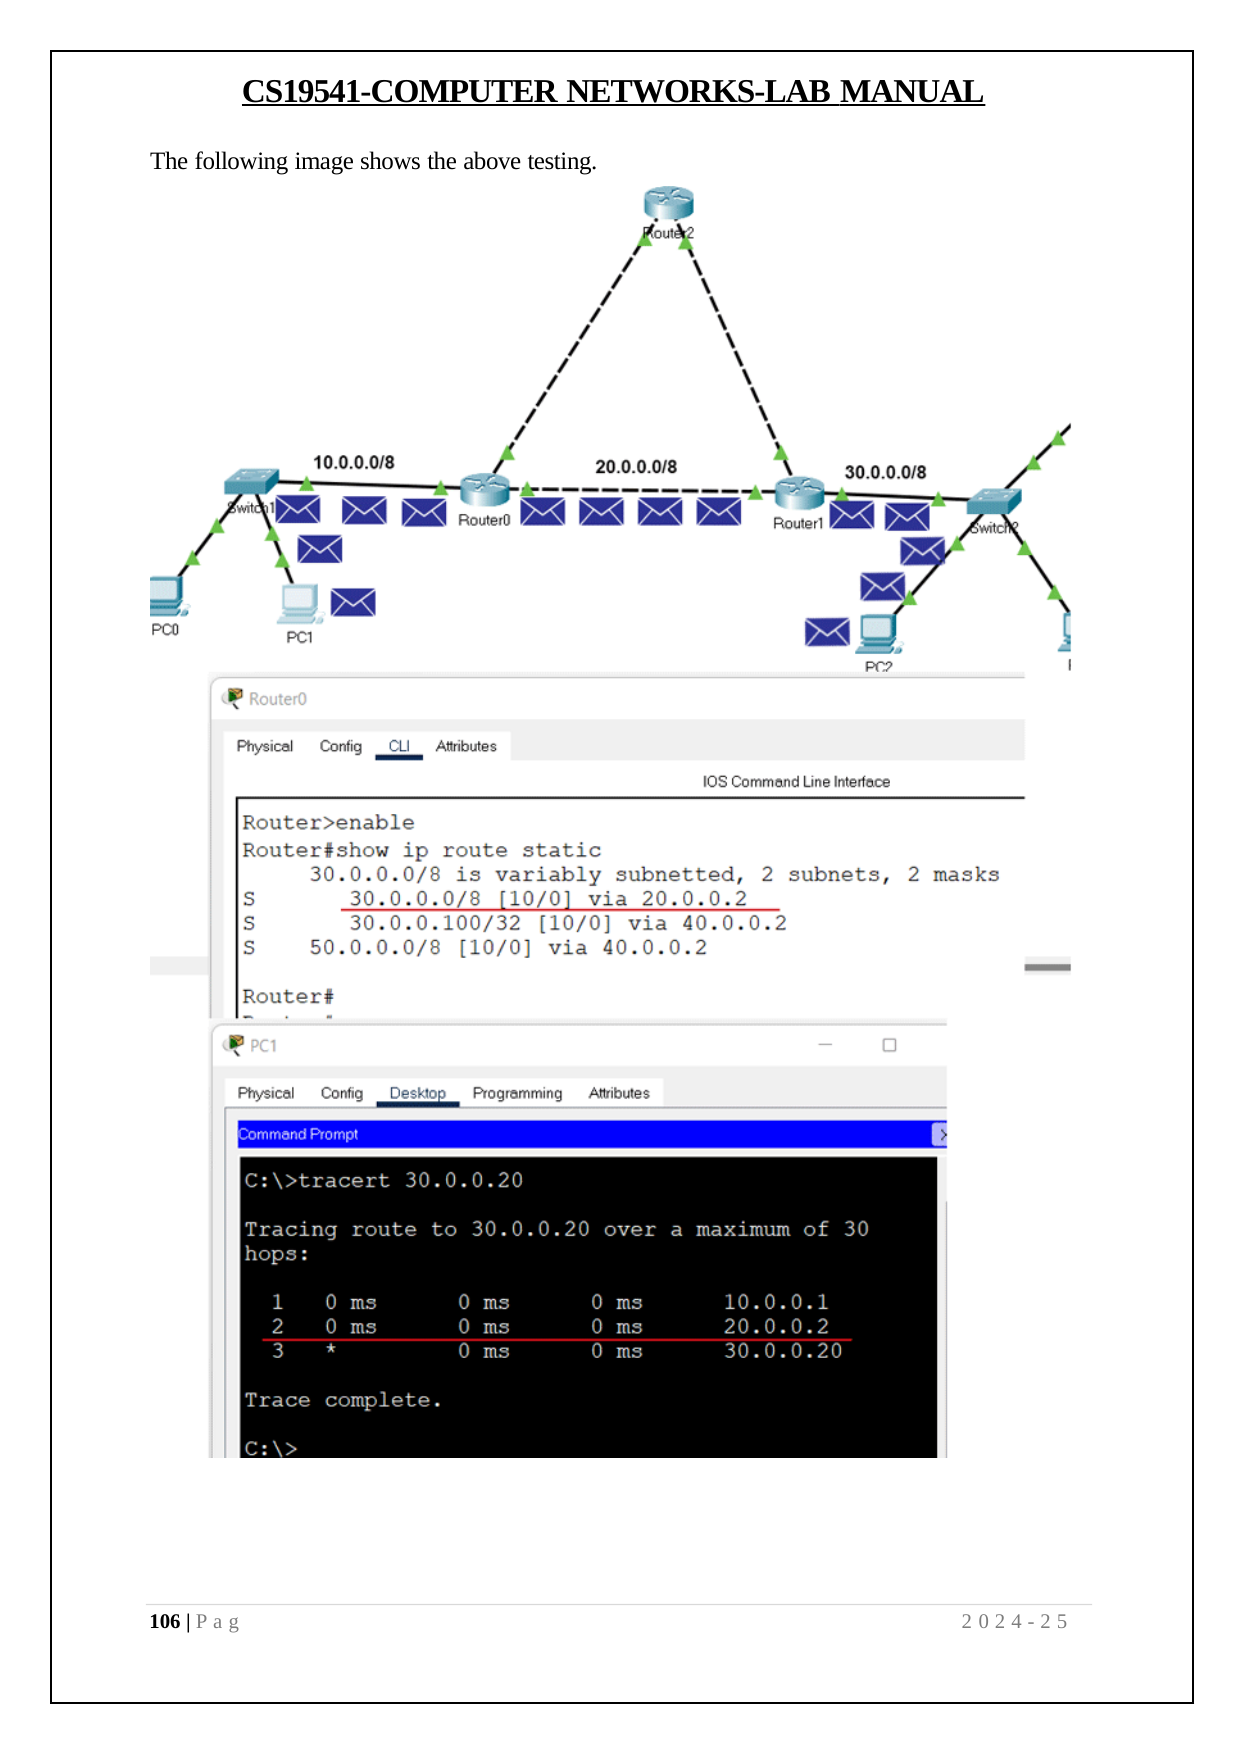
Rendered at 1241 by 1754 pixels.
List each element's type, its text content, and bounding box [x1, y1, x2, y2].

picture [150, 186, 1072, 1458]
text The following image shows the above testing. [150, 146, 1192, 174]
